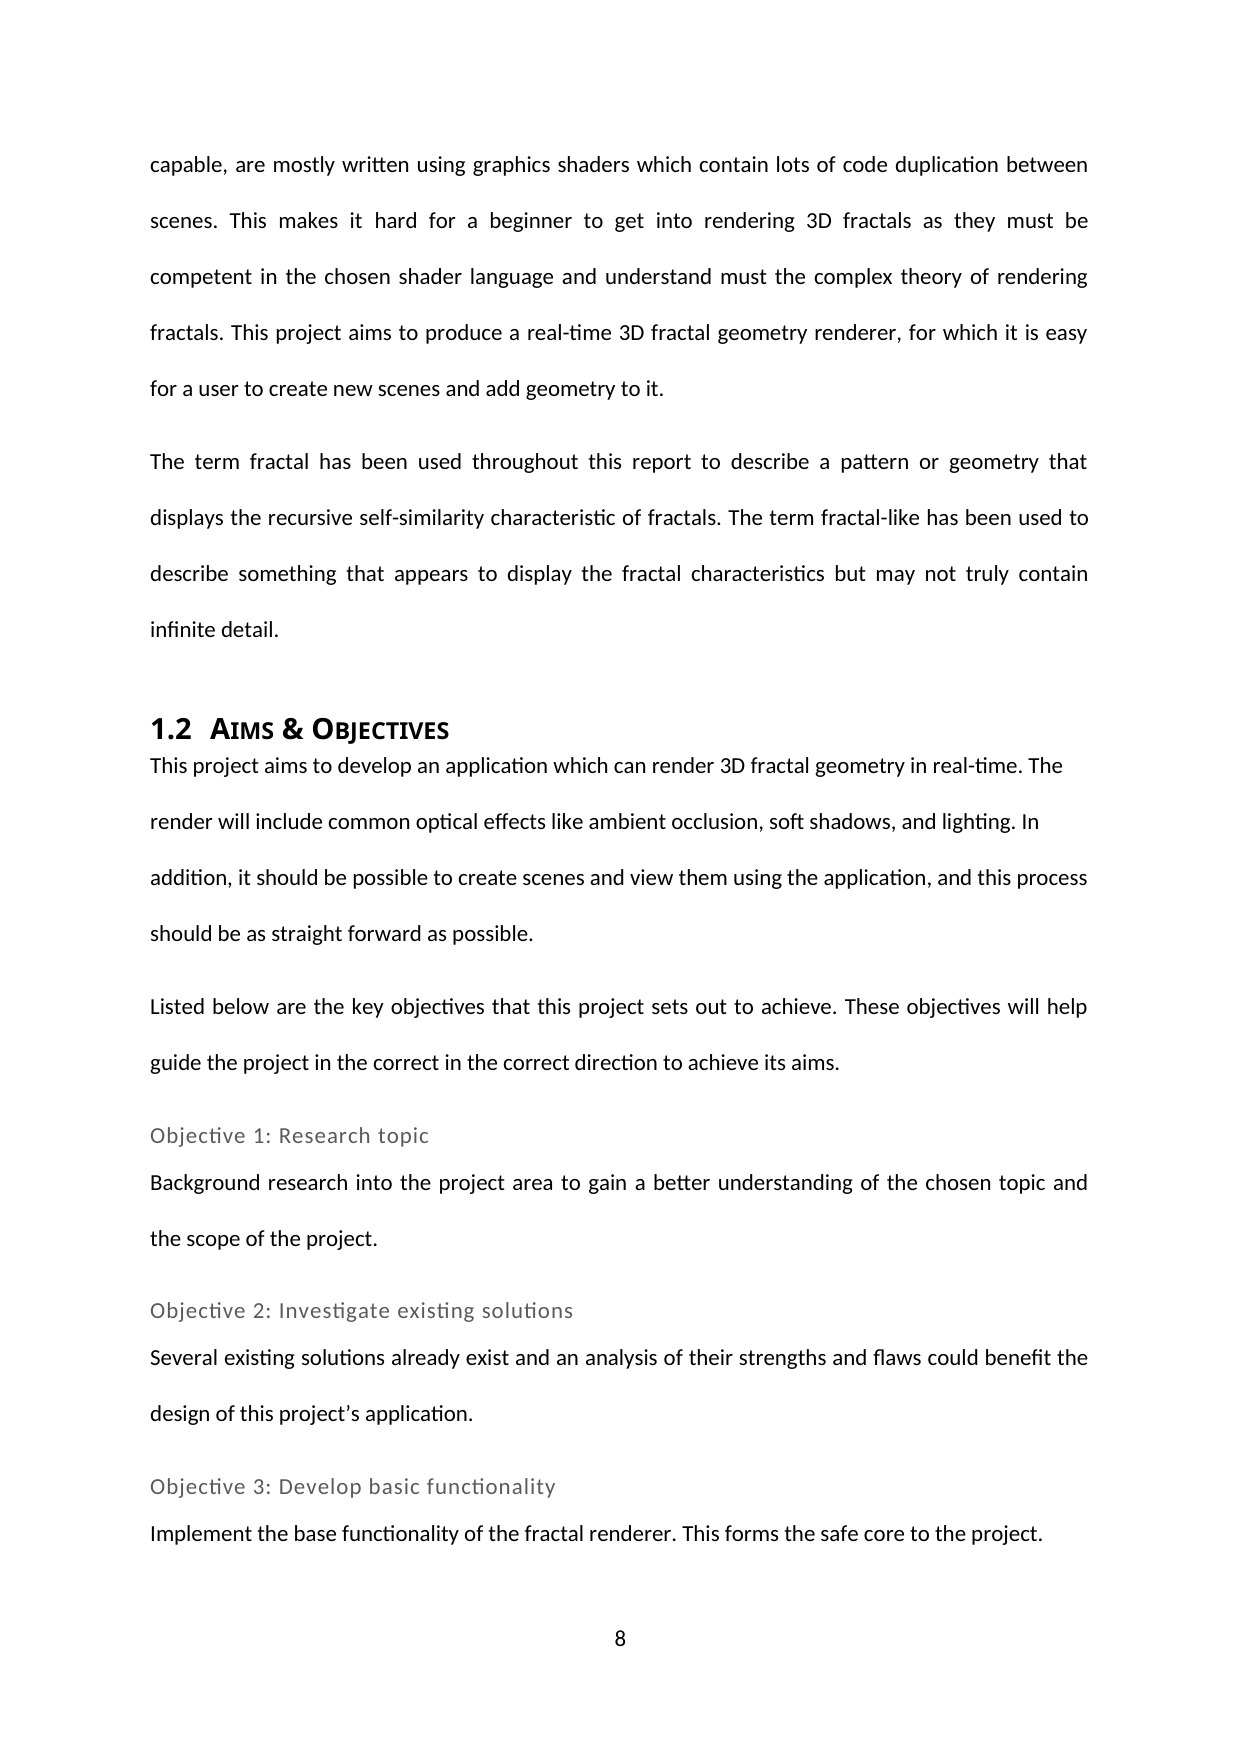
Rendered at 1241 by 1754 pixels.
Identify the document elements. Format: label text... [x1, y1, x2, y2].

text Implement the base functionality of the fractal renderer. This forms the safe core to the project. [150, 1519, 1090, 1547]
subtitle Objective 2: Investigate existing solutions [150, 1297, 1090, 1324]
text Several existing solutions already exist and an analysis of their strengths and flaws could benefit the design of this project’s application. [150, 1343, 1090, 1427]
subtitle Objective 1: Research topic [150, 1121, 1090, 1149]
subtitle Objective 3: Develop basic functionality [150, 1472, 1090, 1500]
text The term fractal has been used throughout this report to describe a pattern or geometry that displays the recursive self-similarity characteristic of fractals. The term fractal-like has been used to describe something that appears to display the fractal characteristics but may not truly contain infinite detail. [150, 447, 1090, 643]
text Background research into the project area to gain a better understanding of the chosen topic and the scope of the project. [150, 1168, 1090, 1252]
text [150, 150, 1090, 402]
text This project aims to develop an application which can render 3D fractal geometry in real-time. The render will include common optical effects like ambient occlusion, soft shadows, and lighting. In addition, it should be possible to create scenes and view them using the application, and this process should be as straight forward as possible. [150, 751, 1090, 947]
text Listed below are the key objectives that this project sets out to achieve. These objectives will help guide the project in the correct in the correct direction to achieve its aims. [150, 992, 1090, 1076]
subtitle Aims & Objectives [150, 708, 1090, 748]
